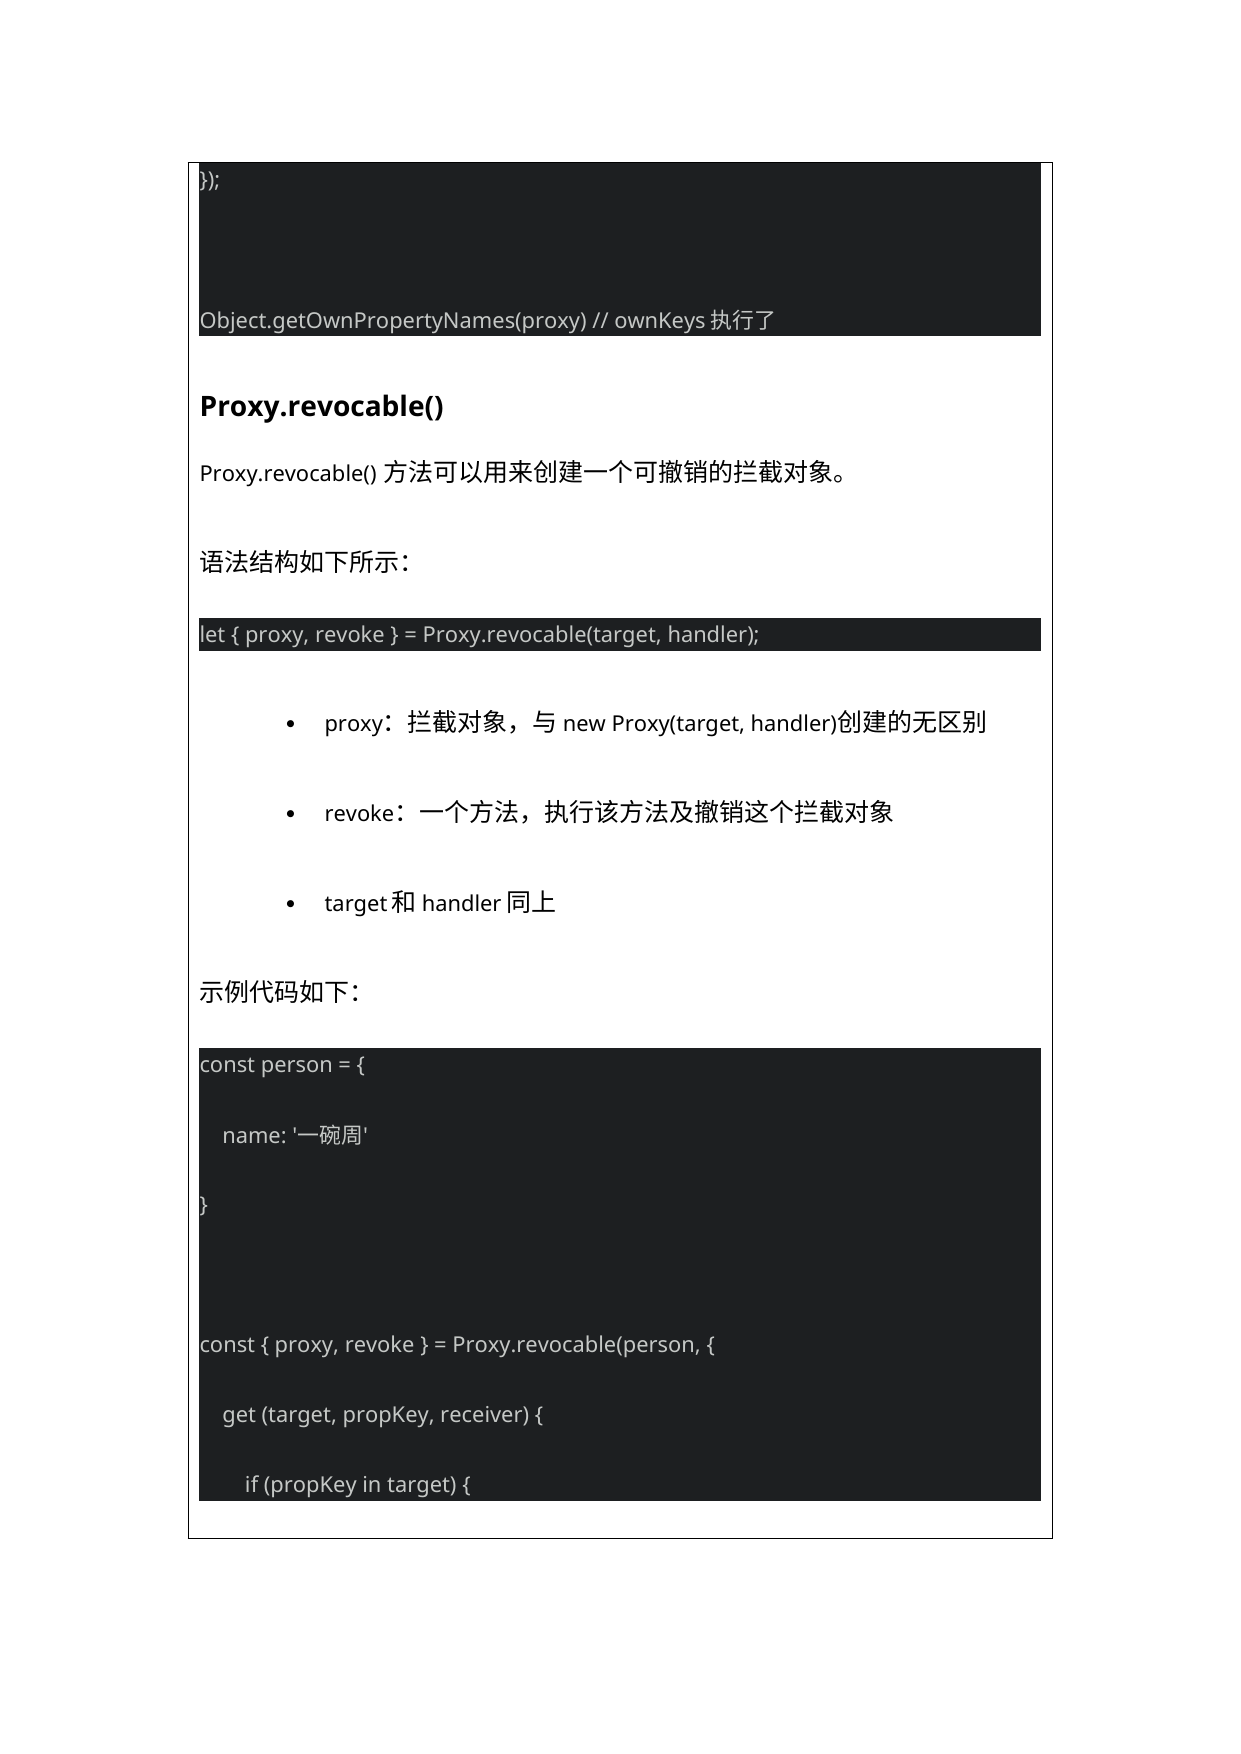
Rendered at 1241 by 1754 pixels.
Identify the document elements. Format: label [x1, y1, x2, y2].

table_header [189, 163, 1052, 1538]
